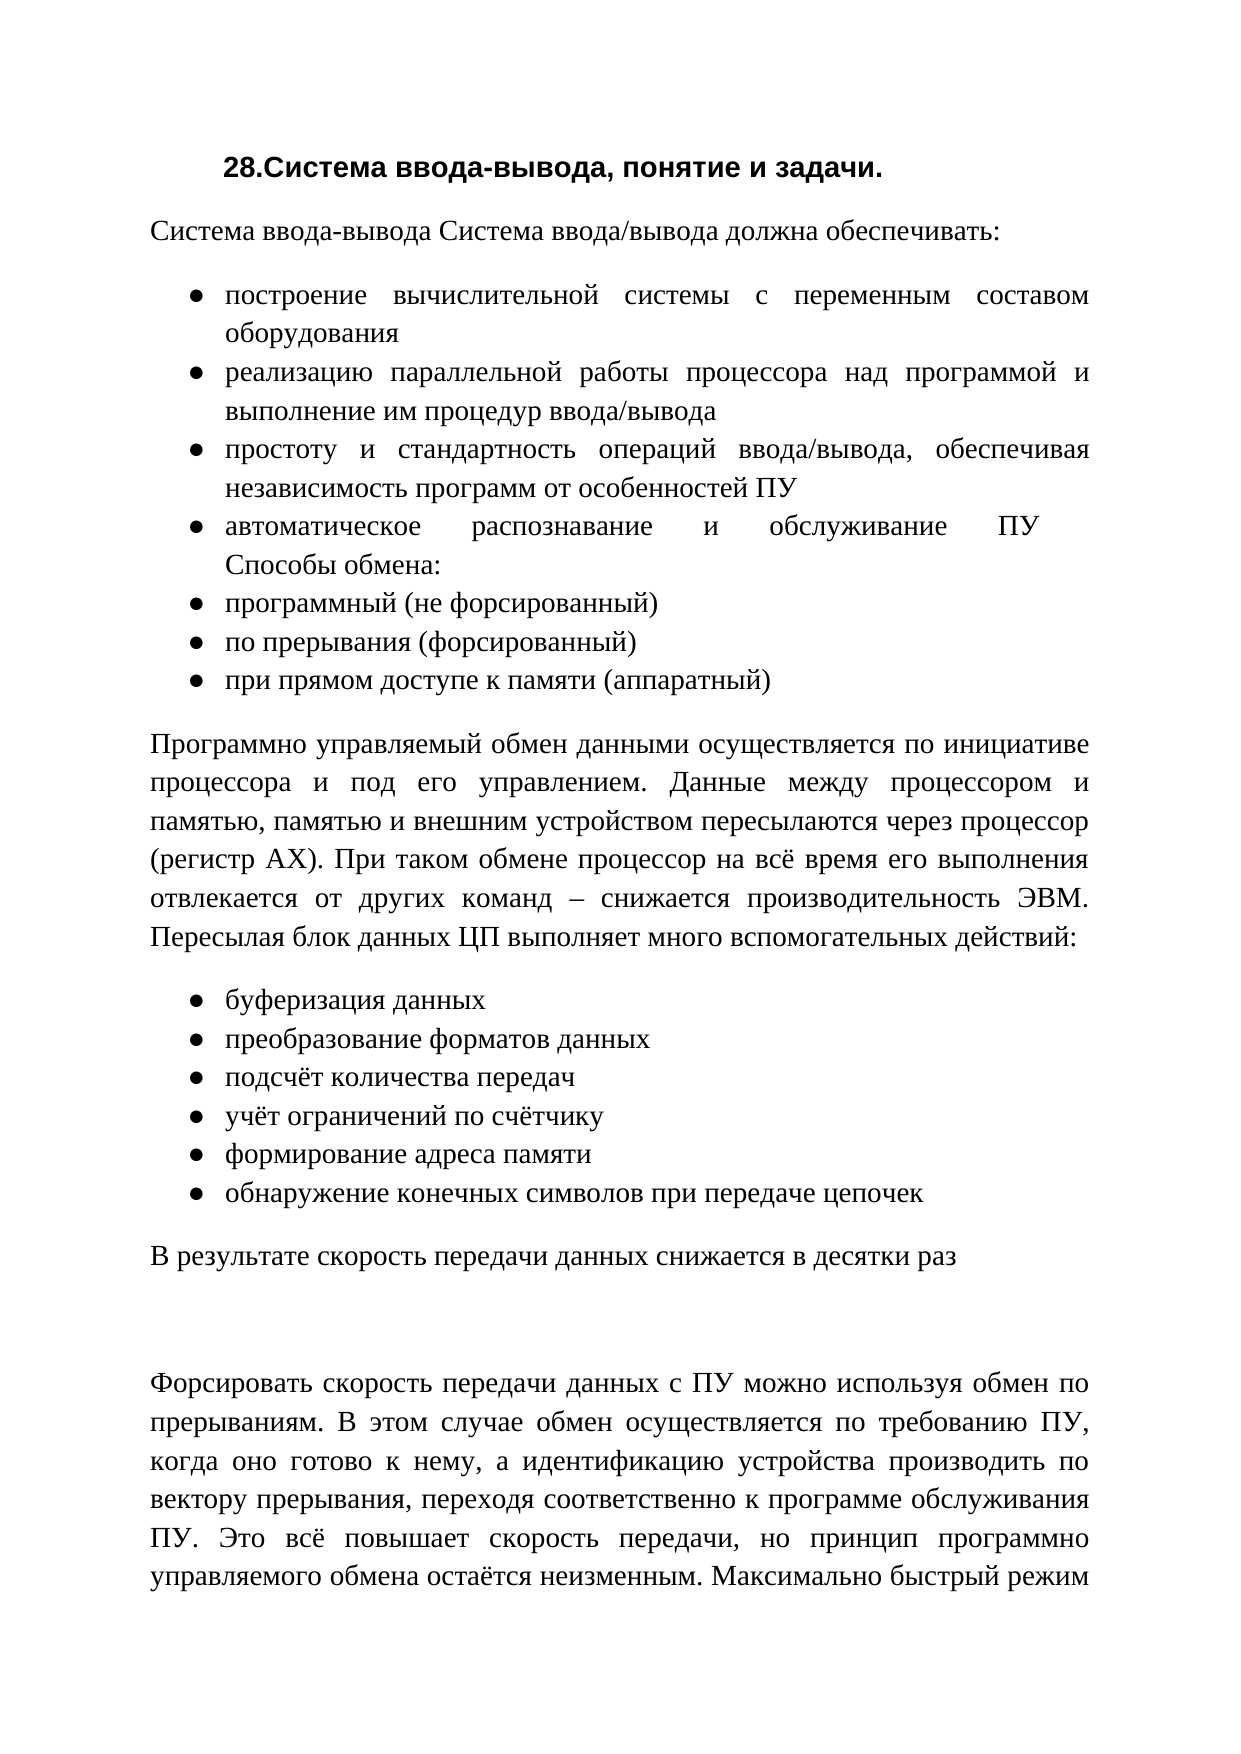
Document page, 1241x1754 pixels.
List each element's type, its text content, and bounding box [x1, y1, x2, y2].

list учёт ограничений по счётчику [187, 1098, 1090, 1131]
text В результате скорость передачи данных снижается в десятки раз [150, 1238, 1090, 1272]
list построение вычислительной системы с переменным составом оборудования [187, 277, 1090, 349]
list обнаружение конечных символов при передаче цепочек [187, 1175, 1090, 1208]
subtitle 28.Система ввода-вывода, понятие и задачи. [223, 150, 1090, 183]
list автоматическое распознавание и обслуживание ПУ Способы обмена: [187, 508, 1090, 580]
text Система ввода-вывода Система ввода/вывода должна обеспечивать: [150, 213, 1090, 247]
list по прерывания (форсированный) [187, 624, 1090, 657]
text Программно управляемый обмен данными осуществляется по инициативе процессора и под его управлением. Данные между процессором и памятью, памятью и внешним устройством пересылаются через процессор (регистр AX). При таком обмене процессор на всё время его выполнения отвлекается от других команд – снижается производительность ЭВМ. Пересылая блок данных ЦП выполняет много вспомогательных действий: [150, 726, 1090, 952]
list реализацию параллельной работы процессора над программой и выполнение им процедур ввода/вывода [187, 354, 1090, 426]
list программный (не форсированный) [187, 585, 1090, 619]
list преобразование форматов данных [187, 1021, 1090, 1054]
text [150, 1366, 1090, 1592]
list буферизация данных [187, 982, 1090, 1016]
list подсчёт количества передач [187, 1059, 1090, 1093]
list формирование адреса памяти [187, 1136, 1090, 1170]
list при прямом доступе к памяти (аппаратный) [187, 662, 1090, 696]
list простоту и стандартность операций ввода/вывода, обеспечивая независимость программ от особенностей ПУ [187, 431, 1090, 503]
